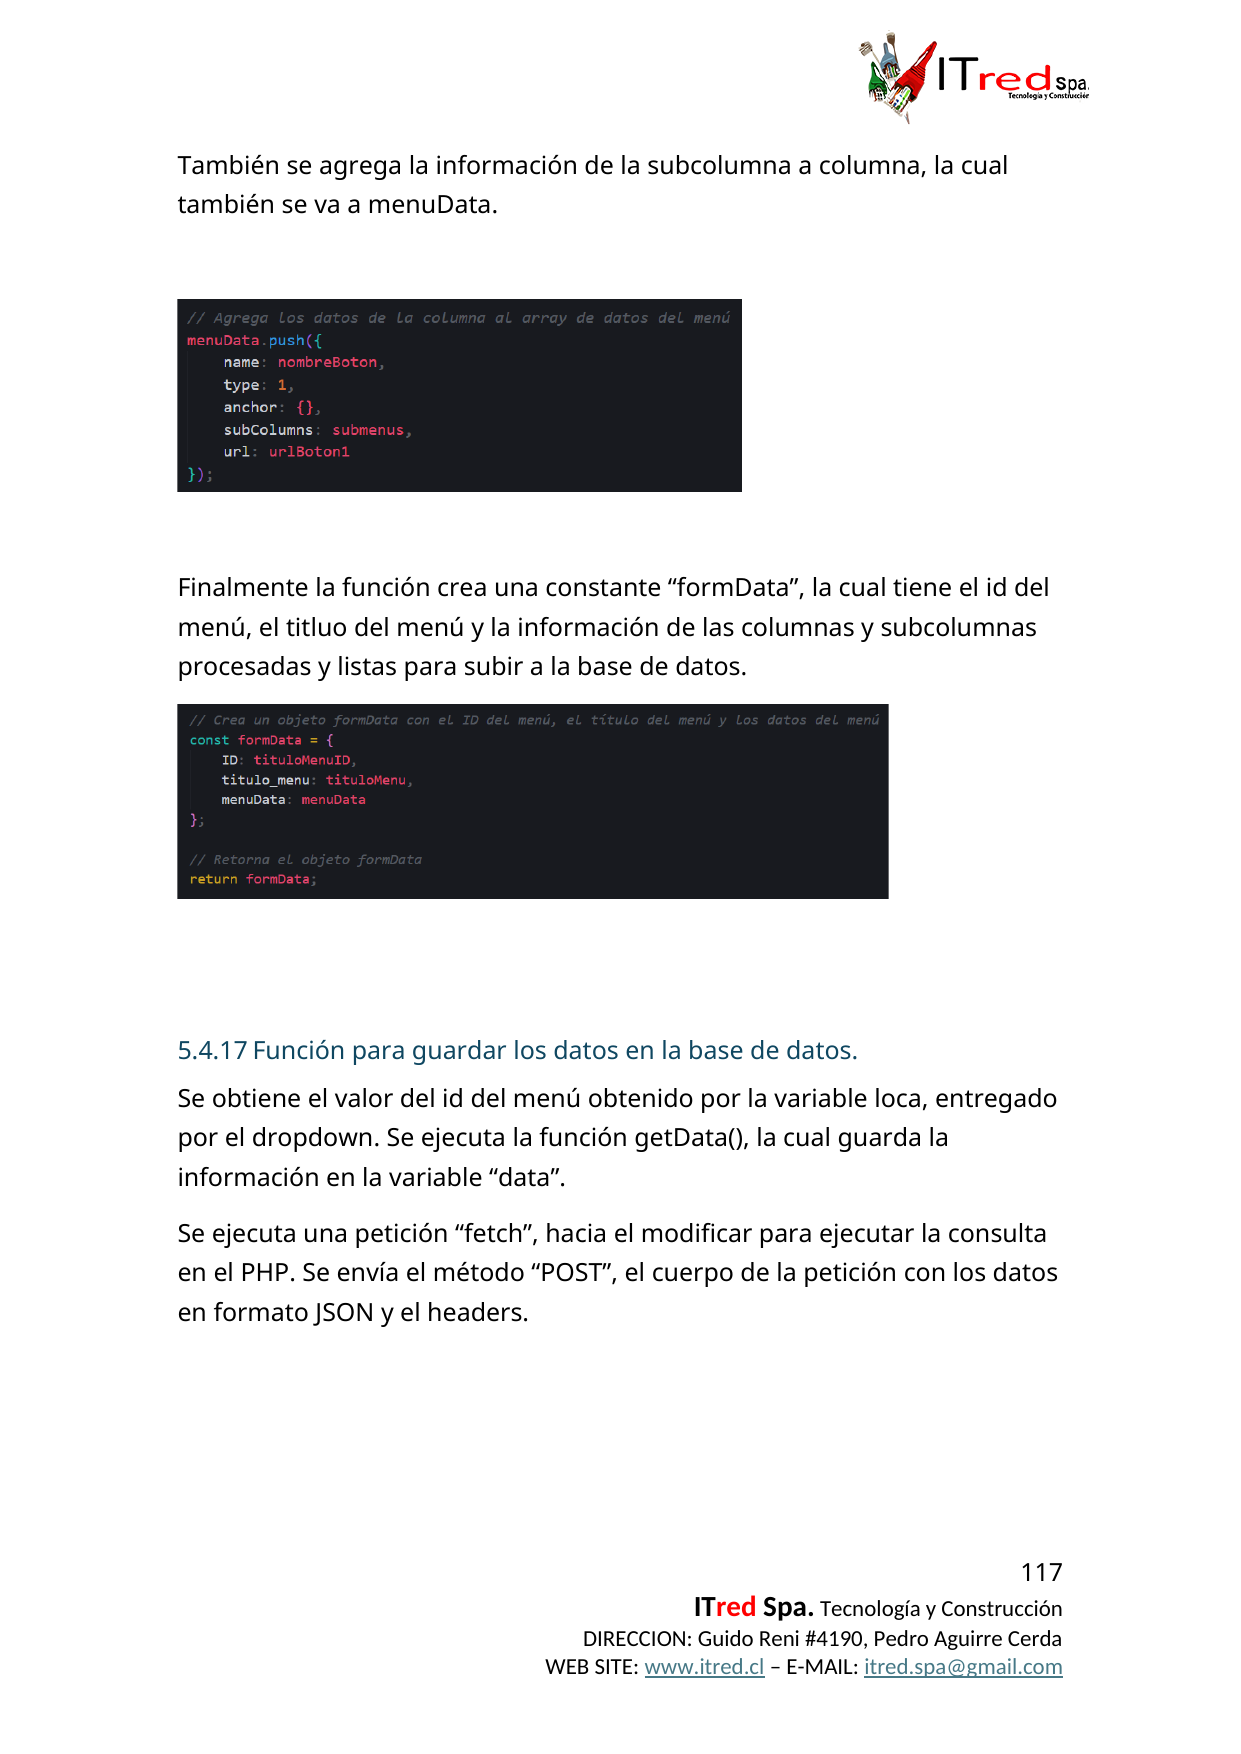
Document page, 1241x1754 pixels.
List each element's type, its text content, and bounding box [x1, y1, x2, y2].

picture [177, 704, 889, 899]
text Se ejecuta una petición “fetch”, hacia el modificar para ejecutar la consulta en el PHP. Se envía el método “POST”, el cuerpo de la petición con los datos en formato JSON y el headers. [177, 1216, 1063, 1328]
picture [177, 299, 742, 492]
text Finalmente la función crea una constante “formData”, la cual tiene el id del menú, el titluo del menú y la información de las columnas y subcolumnas procesadas y listas para subir a la base de datos. [177, 570, 1063, 683]
text También se agrega la información de la subcolumna a columna, la cual también se va a menuData. [177, 148, 1063, 221]
picture [857, 30, 1089, 124]
subtitle Función para guardar los datos en la base de datos. [177, 1033, 1063, 1067]
text Se obtiene el valor del id del menú obtenido por la variable loca, entregado por el dropdown. Se ejecuta la función getData(), la cual guarda la información en la variable “data”. [177, 1080, 1063, 1193]
